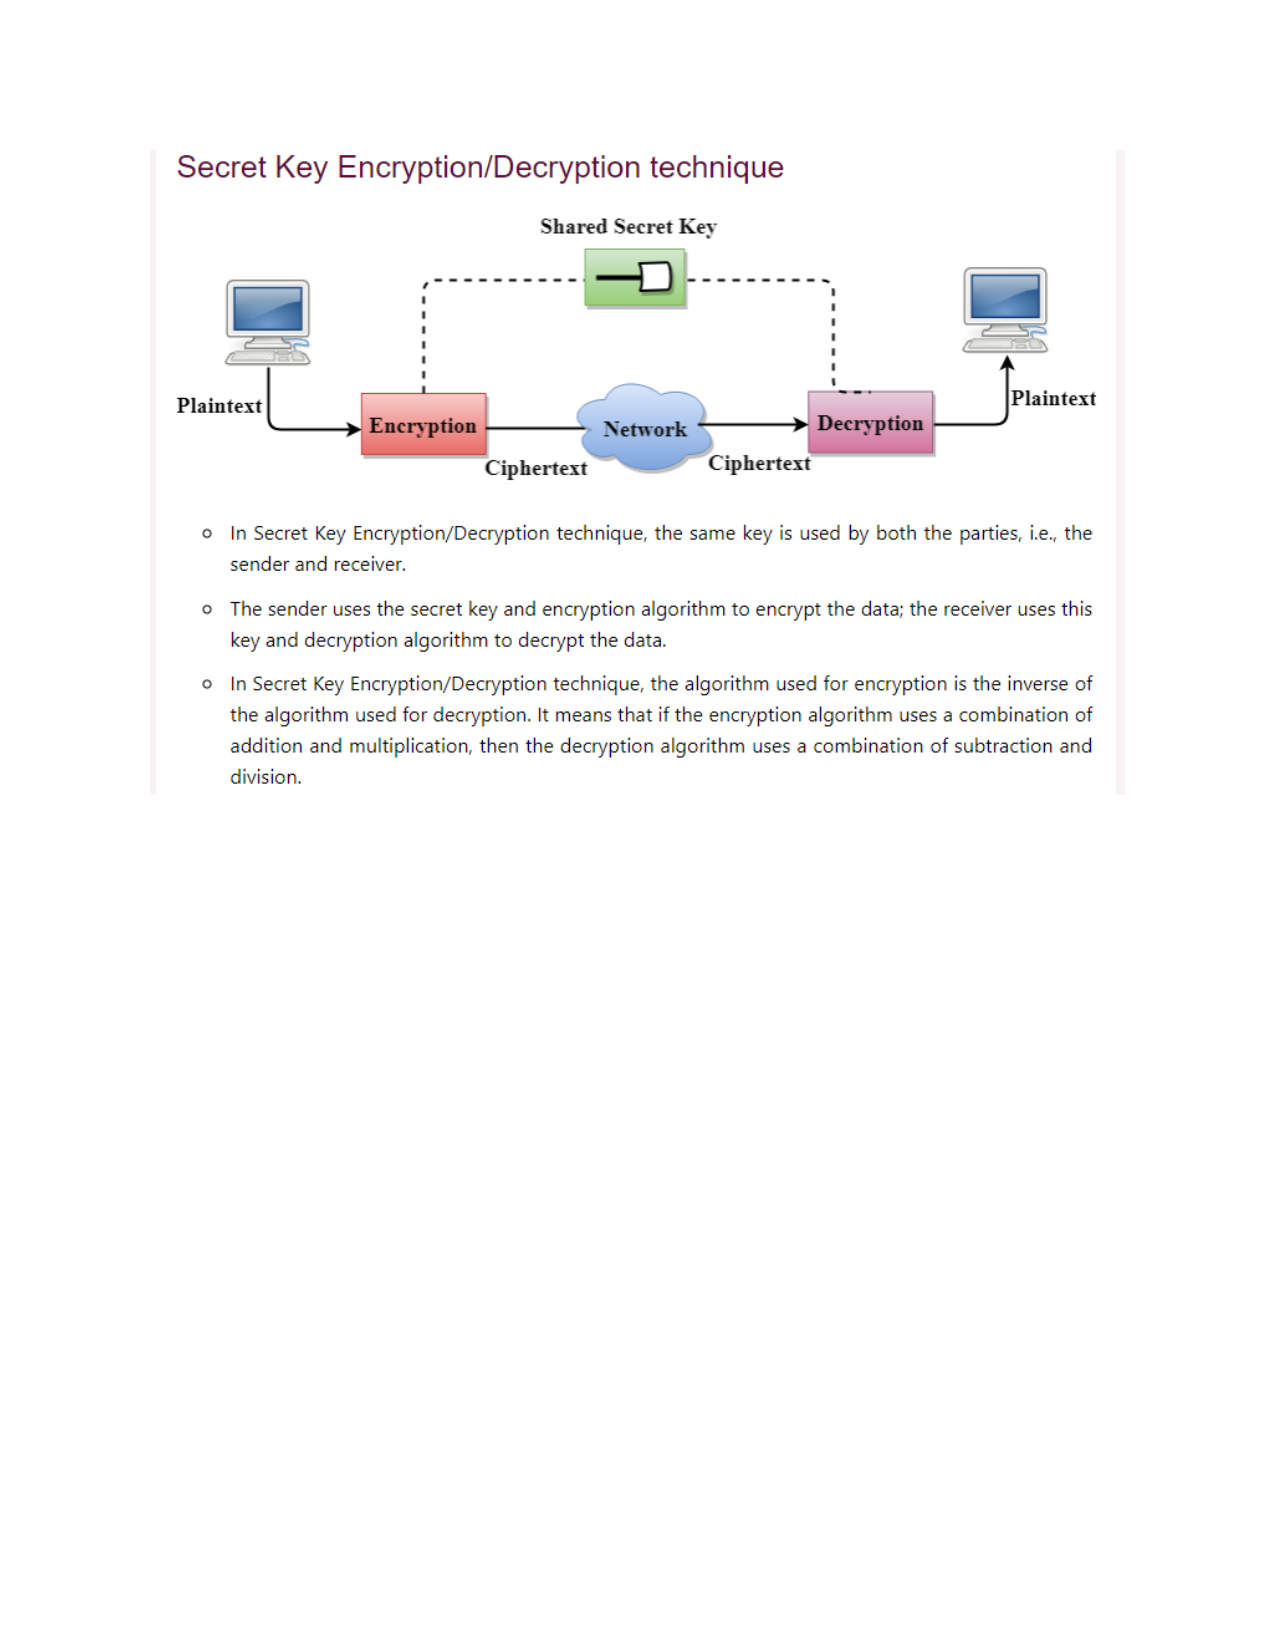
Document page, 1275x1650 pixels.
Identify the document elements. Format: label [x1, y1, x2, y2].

picture [150, 150, 1125, 795]
